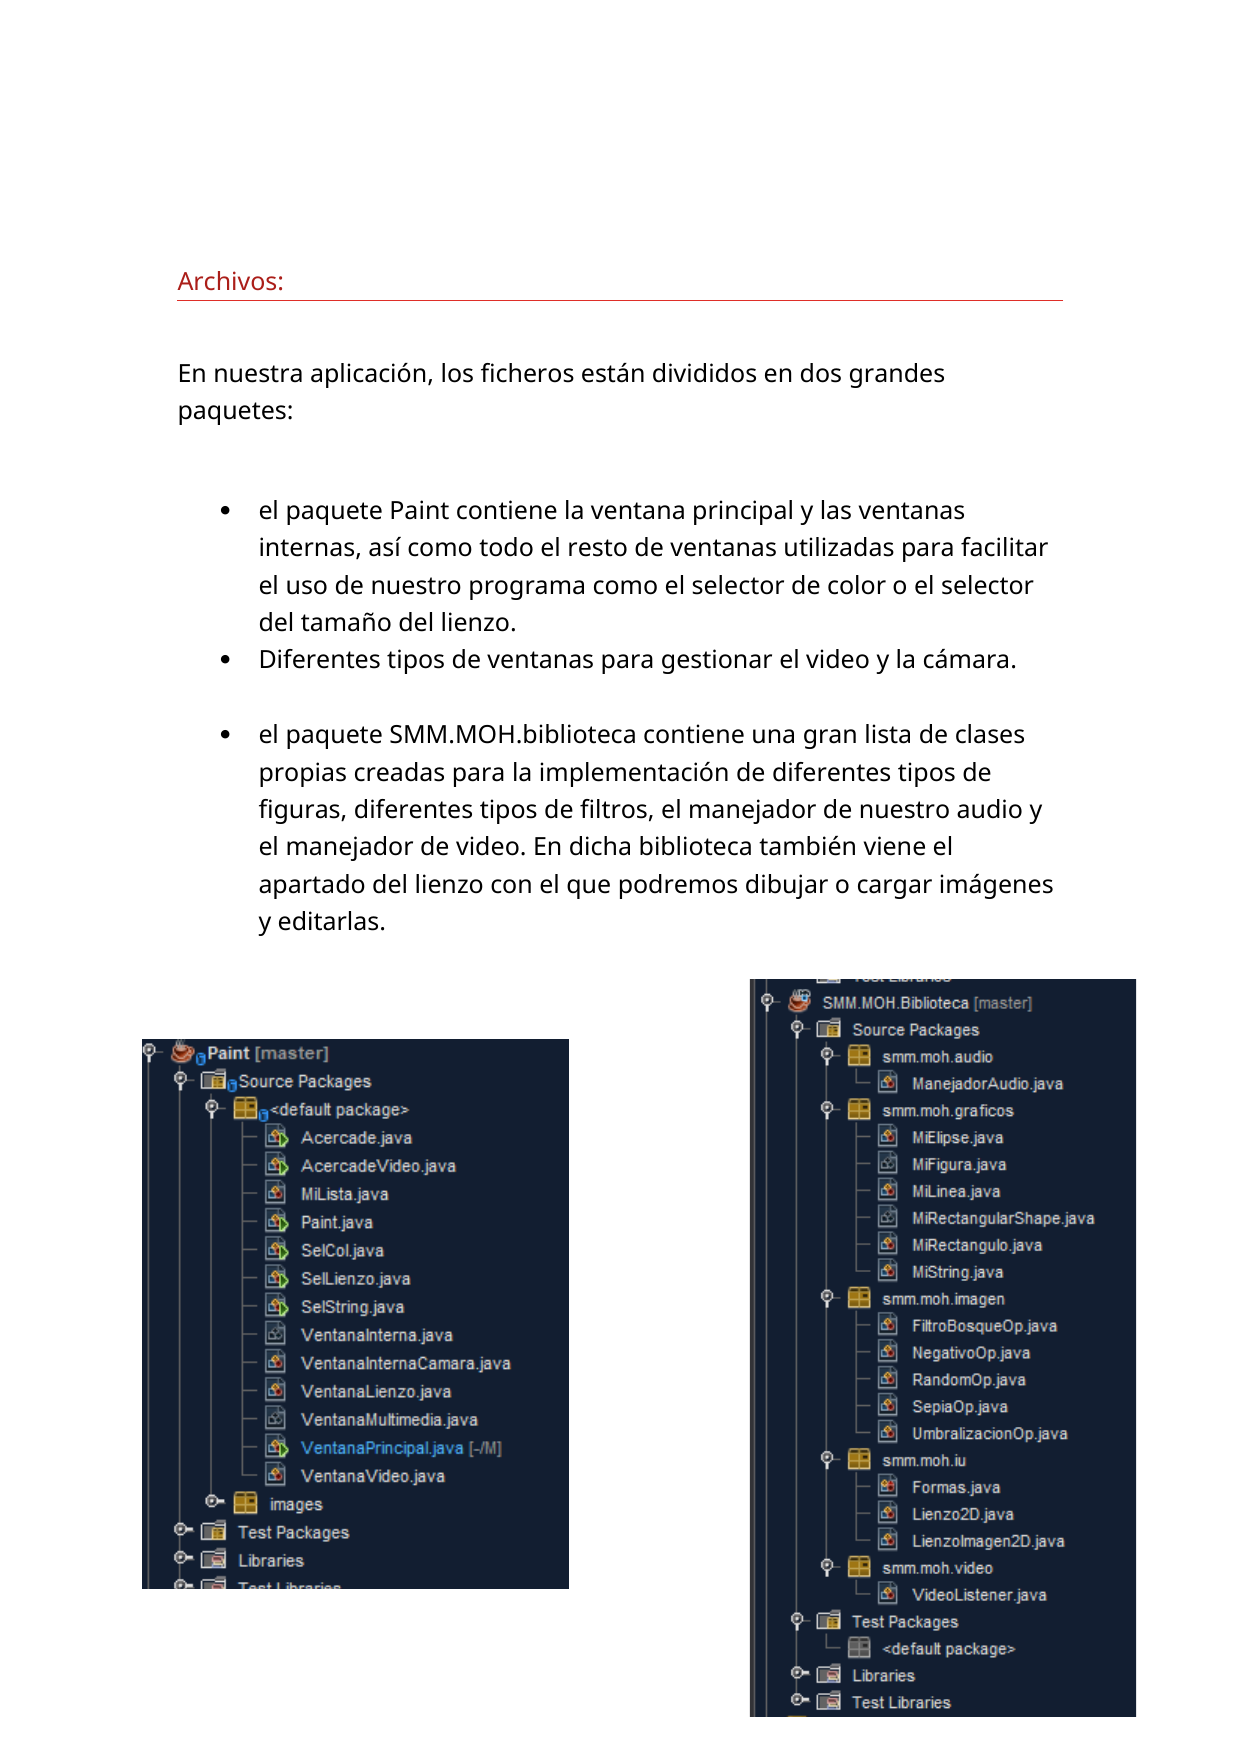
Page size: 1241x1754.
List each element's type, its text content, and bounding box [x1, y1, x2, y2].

list Diferentes tipos de ventanas para gestionar el video y la cámara. [221, 642, 1063, 676]
picture [748, 979, 1136, 1713]
subtitle Archivos: [177, 264, 1063, 300]
list el paquete Paint contiene la ventana principal y las ventanas internas, así como todo el resto de ventanas utilizadas para facilitar el uso de nuestro programa como el selector de color o el selector del tamaño del lienzo. [221, 492, 1063, 639]
list el paquete SMM.MOH.biblioteca contiene una gran lista de clases propias creadas para la implementación de diferentes tipos de figuras, diferentes tipos de filtros, el manejador de nuestro audio y el manejador de video. En dicha biblioteca también viene el apartado del lienzo con el que podremos dibujar o cargar imágenes y editarlas. [221, 717, 1063, 938]
picture [140, 1039, 569, 1587]
text En nuestra aplicación, los ficheros están divididos en dos grandes paquetes: [177, 355, 1063, 427]
